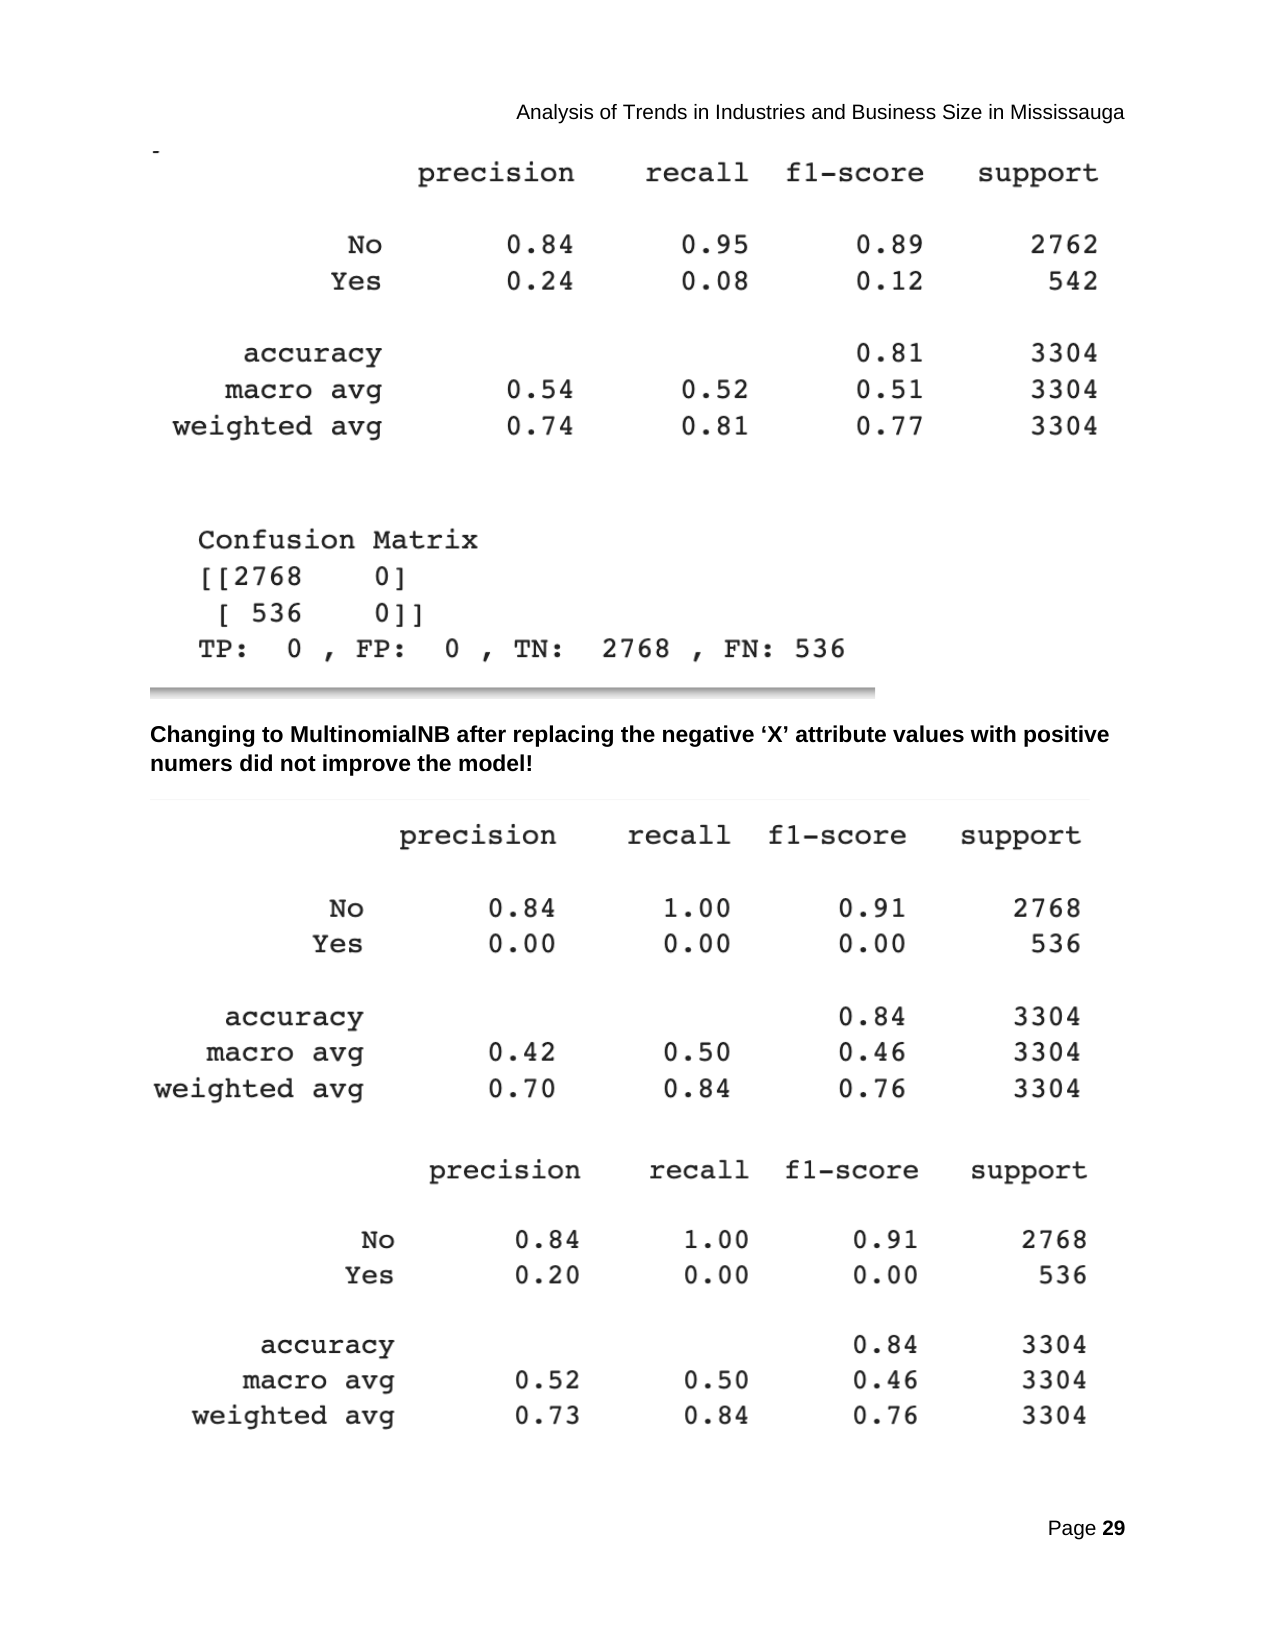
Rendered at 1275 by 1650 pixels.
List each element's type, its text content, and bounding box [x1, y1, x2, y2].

picture [150, 799, 1090, 1116]
picture [150, 151, 1125, 493]
text Changing to MultinomialNB after replacing the negative ‘X’ attribute values with positive numers did not improve the model! [150, 721, 1125, 776]
picture [150, 515, 876, 699]
picture [150, 1138, 1125, 1449]
